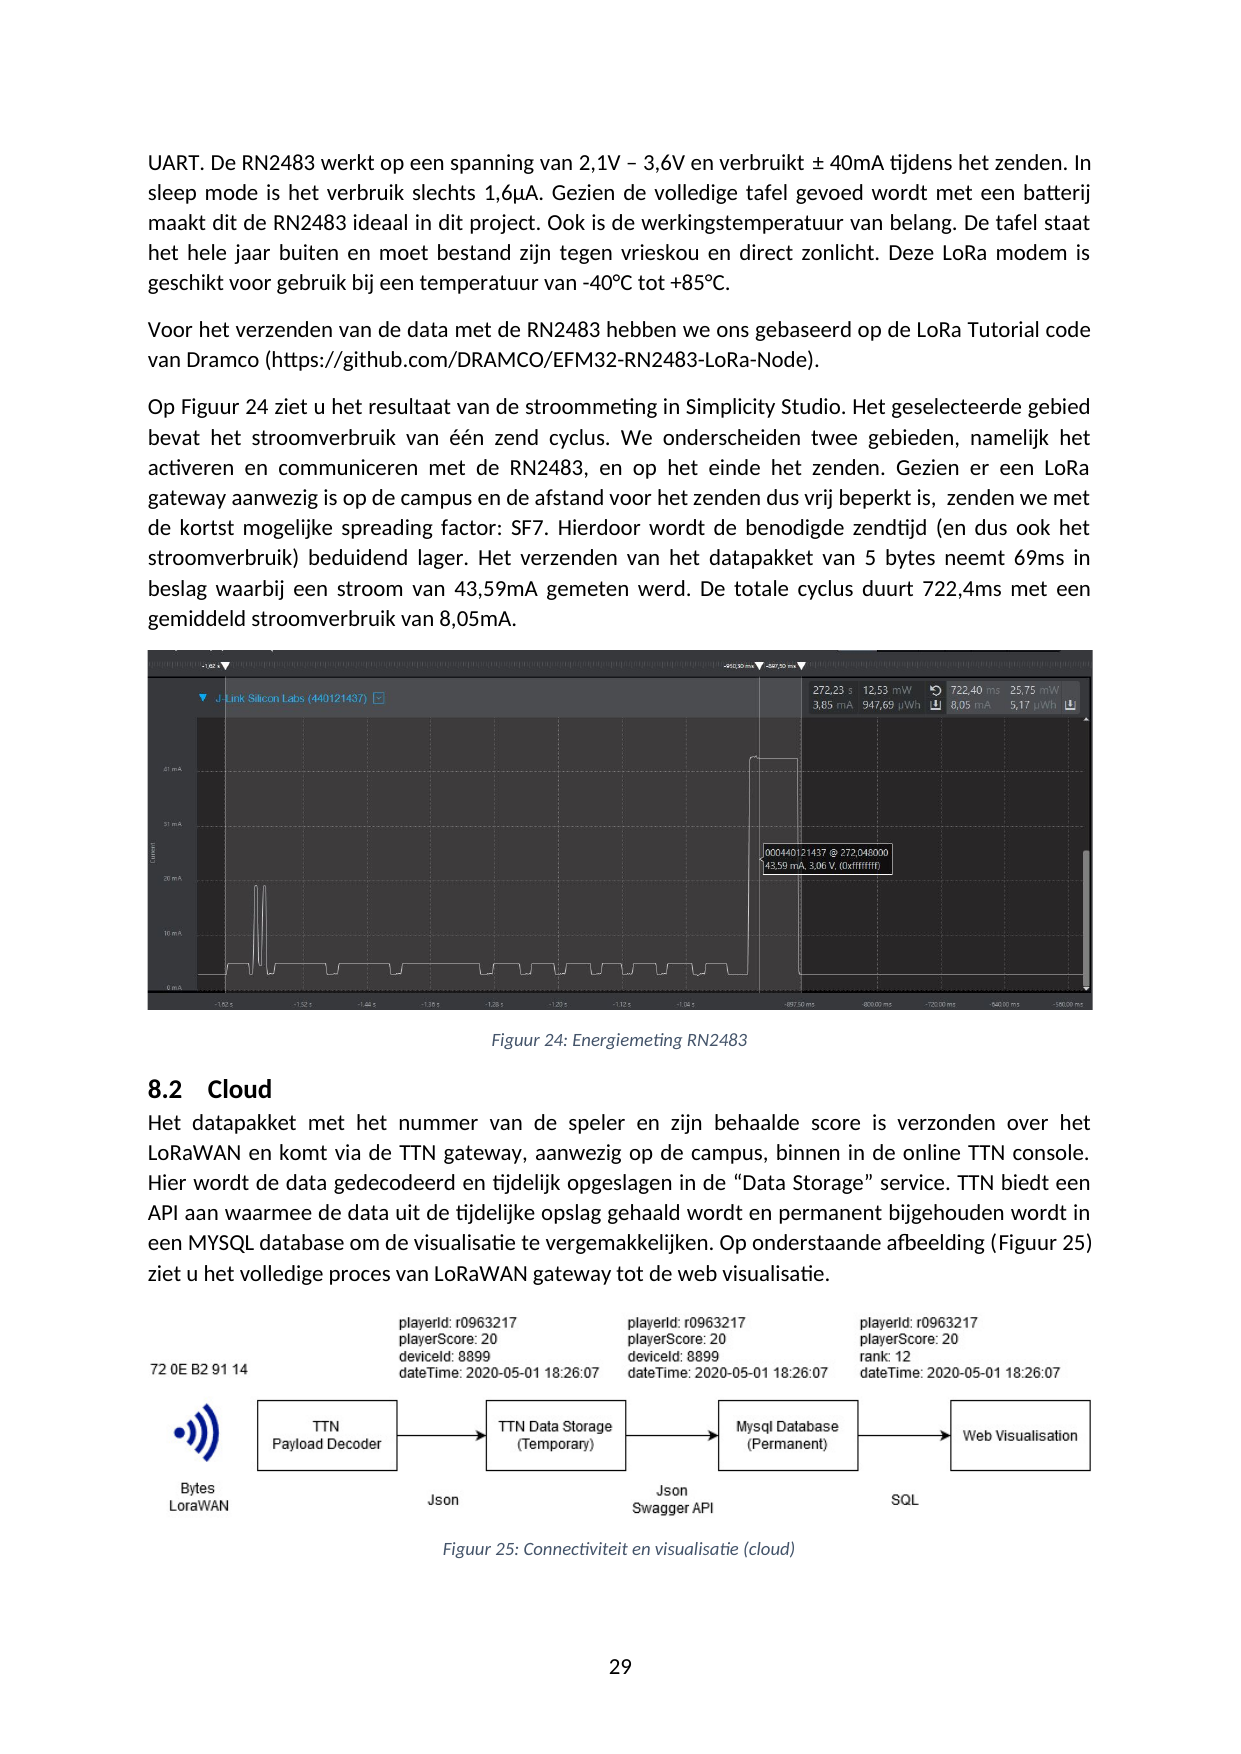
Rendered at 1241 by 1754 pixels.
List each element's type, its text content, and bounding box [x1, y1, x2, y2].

text Op Figuur 24 ziet u het resultaat van de stroommeting in Simplicity Studio. Het geselecteerde gebied bevat het stroomverbruik van één zend cyclus. We onderscheiden twee gebieden, namelijk het activeren en communiceren met de RN2483, en op het einde het zenden. Gezien er een LoRa gateway aanwezig is op de campus en de afstand voor het zenden dus vrij beperkt is, zenden we met de kortst mogelijke spreading factor: SF7. Hierdoor wordt de benodigde zendtijd (en dus ook het stroomverbruik) beduidend lager. Het verzenden van het datapakket van 5 bytes neemt 69ms in beslag waarbij een stroom van 43,59mA gemeten werd. De totale cyclus duurt 722,4ms met een gemiddeld stroomverbruik van 8,05mA. [148, 392, 1092, 632]
subtitle Cloud [148, 1072, 1092, 1105]
picture [148, 1305, 1092, 1519]
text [148, 148, 1092, 297]
picture [147, 650, 1093, 1010]
text Voor het verzenden van de data met de RN2483 hebben we ons gebaseerd op de LoRa Tutorial code van Dramco (https://github.com/DRAMCO/EFM32-RN2483-LoRa-Node). [148, 315, 1092, 374]
text Figuur : Energiemeting RN2483 [148, 1028, 1092, 1051]
text Figuur : Connectiviteit en visualisatie (cloud) [148, 1537, 1092, 1560]
text Het datapakket met het nummer van de speler en zijn behaalde score is verzonden over het LoRaWAN en komt via de TTN gateway, aanwezig op de campus, binnen in de online TTN console. Hier wordt de data gedecodeerd en tijdelijk opgeslagen in de “Data Storage” service. TTN biedt een API aan waarmee de data uit de tijdelijke opslag gehaald wordt en permanent bijgehouden wordt in een MYSQL database om de visualisatie te vergemakkelijken. Op onderstaande afbeelding (Figuur 25) ziet u het volledige proces van LoRaWAN gateway tot de web visualisatie. [148, 1108, 1092, 1287]
